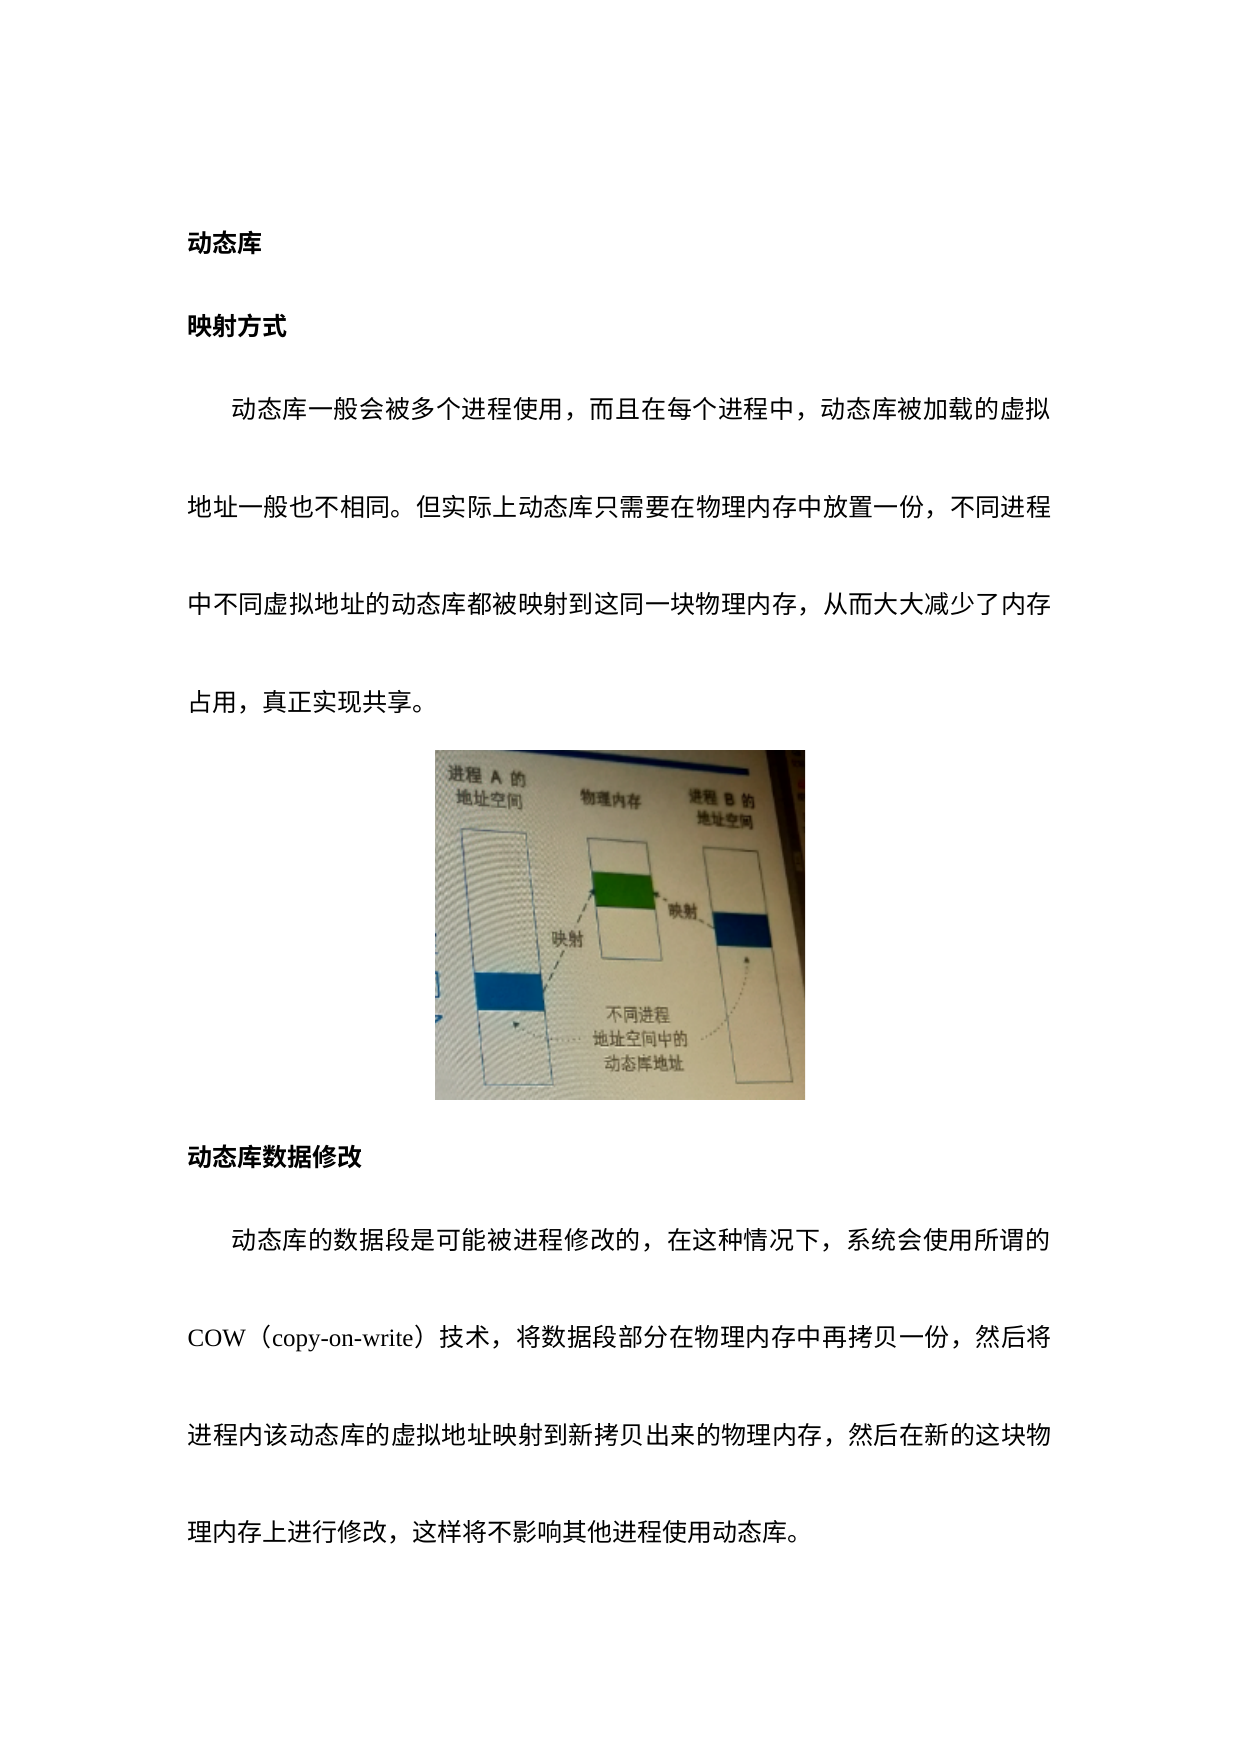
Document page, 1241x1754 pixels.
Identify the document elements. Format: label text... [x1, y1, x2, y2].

subtitle 动态库 [187, 209, 1053, 274]
picture [435, 750, 806, 1100]
text 动态库的数据段是可能被进程修改的，在这种情况下，系统会使用所谓的COW（copy-on-write）技术，将数据段部分在物理内存中再拷贝一份，然后将进程内该动态库的虚拟地址映射到新拷贝出来的物理内存，然后在新的这块物理内存上进行修改，这样将不影响其他进程使用动态库。 [187, 1206, 1053, 1563]
text 动态库一般会被多个进程使用，而且在每个进程中，动态库被加载的虚拟地址一般也不相同。但实际上动态库只需要在物理内存中放置一份，不同进程中不同虚拟地址的动态库都被映射到这同一块物理内存，从而大大减少了内存占用，真正实现共享。 [187, 375, 1053, 733]
subtitle 映射方式 [187, 292, 1053, 357]
subtitle 动态库数据修改 [187, 1123, 1053, 1188]
